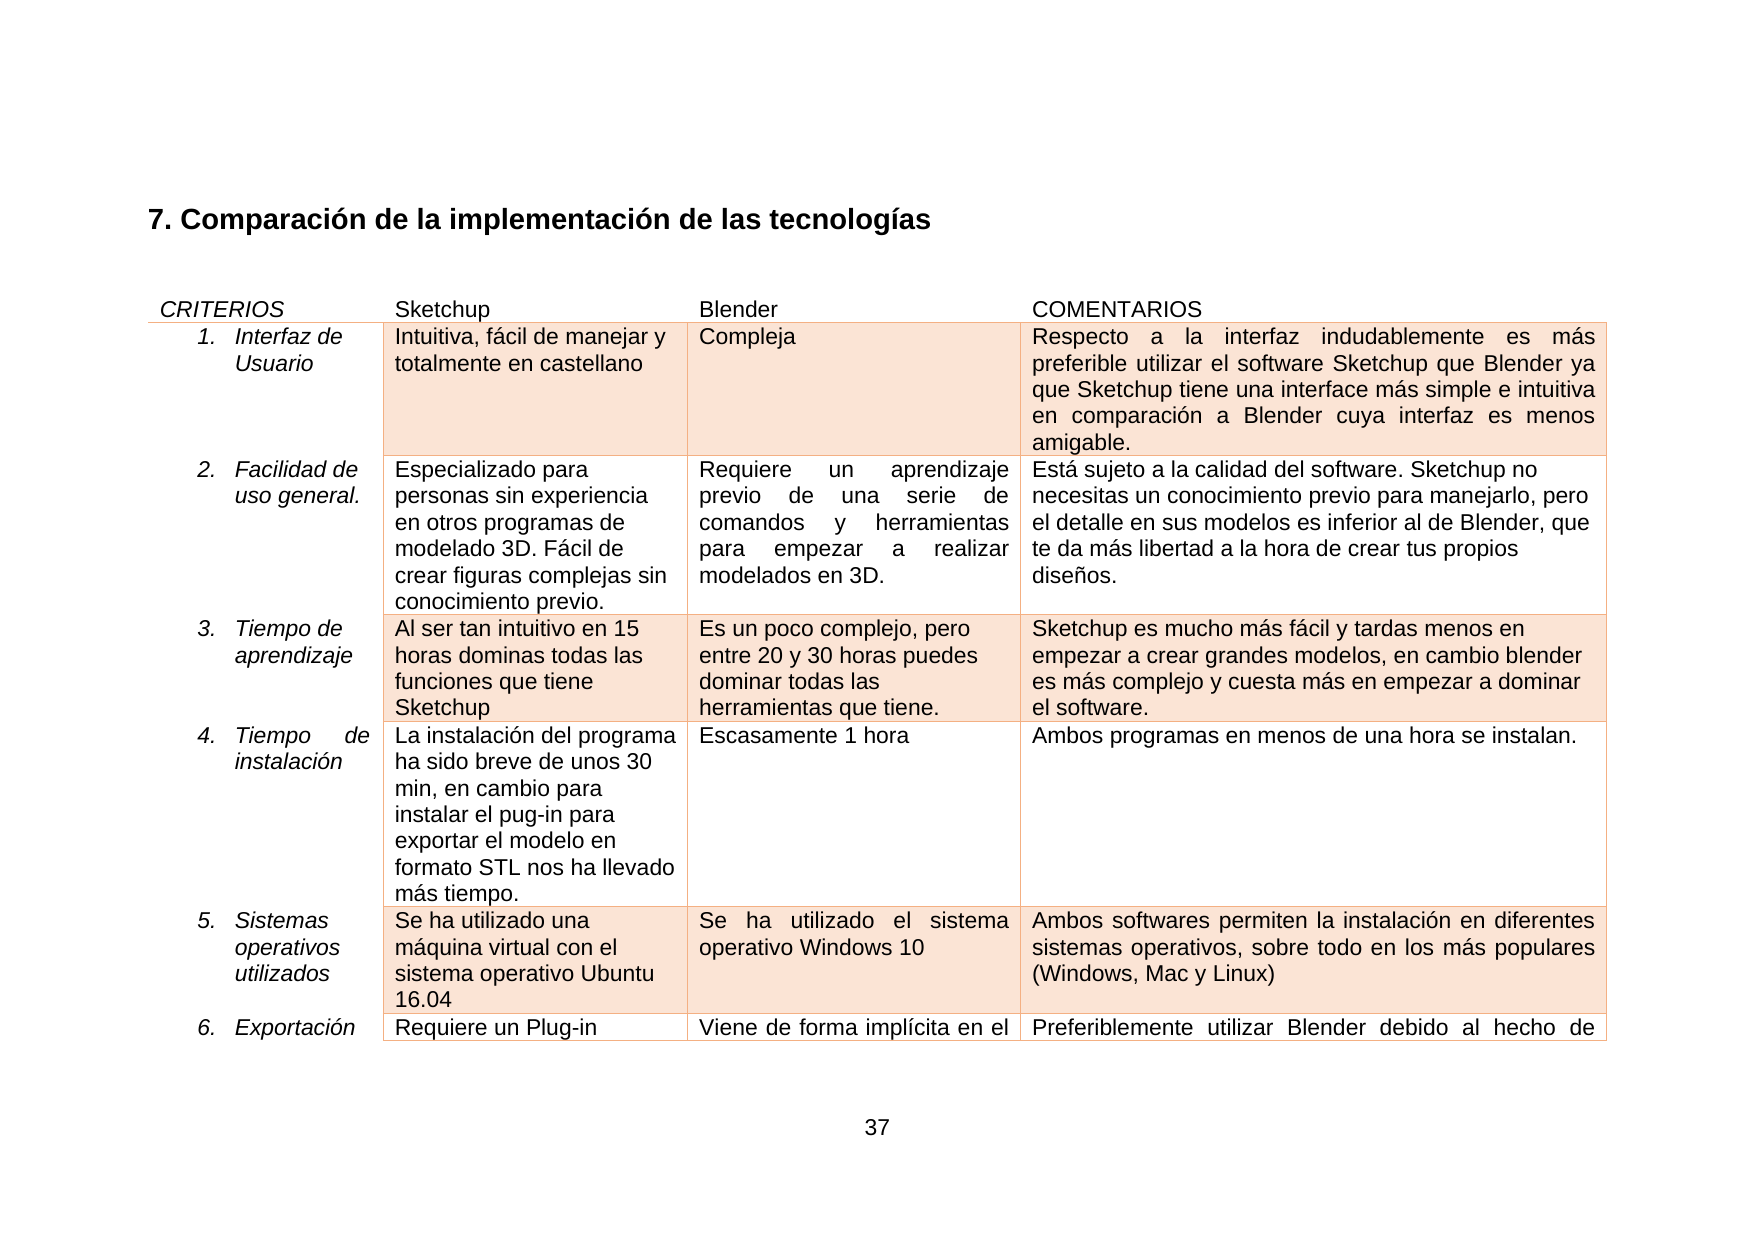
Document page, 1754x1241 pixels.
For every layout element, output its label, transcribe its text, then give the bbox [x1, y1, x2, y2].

table_header COMENTARIOS [1021, 296, 1607, 322]
table_cell Especializado para personas sin experiencia en otros programas de modelado 3D. Fácil de crear figuras complejas sin conocimiento previo. [384, 456, 687, 614]
table_cell Ambos programas en menos de una hora se instalan. [1021, 722, 1606, 906]
table_header Sketchup [383, 296, 688, 322]
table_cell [688, 1014, 1020, 1040]
table_cell Facilidad de uso general. [148, 455, 383, 614]
subtitle 7. Comparación de la implementación de las tecnologías [148, 202, 1606, 236]
table_cell Sketchup es mucho más fácil y tardas menos en empezar a crear grandes modelos, en cambio blender es más complejo y cuesta más en empezar a dominar el software. [1021, 615, 1606, 721]
table_cell Compleja [688, 323, 1020, 455]
table_cell Interfaz de Usuario [148, 323, 383, 455]
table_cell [384, 1014, 687, 1040]
table_cell Tiempo de instalación [148, 721, 383, 906]
table_cell Se ha utilizado el sistema operativo Windows 10 [688, 907, 1020, 1013]
table_cell Al ser tan intuitivo en 15 horas dominas todas las funciones que tiene Sketchup [384, 615, 687, 721]
table_cell Se ha utilizado una máquina virtual con el sistema operativo Ubuntu 16.04 [384, 907, 687, 1013]
table_header Blender [688, 296, 1021, 322]
table_cell Requiere un aprendizaje previo de una serie de comandos y herramientas para empezar a realizar modelados en 3D. [688, 456, 1020, 614]
table_cell Respecto a la interfaz indudablemente es más preferible utilizar el software Sketchup que Blender ya que Sketchup tiene una interface más simple e intuitiva en comparación a Blender cuya interfaz es menos amigable. [1021, 323, 1606, 455]
table_cell Intuitiva, fácil de manejar y totalmente en castellano [384, 323, 687, 455]
table_cell Tiempo de aprendizaje [148, 614, 383, 721]
table_cell Exportación a STL [148, 1013, 383, 1040]
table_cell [1021, 1014, 1606, 1040]
table_cell Ambos softwares permiten la instalación en diferentes sistemas operativos, sobre todo en los más populares (Windows, Mac y Linux) [1021, 907, 1606, 1013]
table_header CRITERIOS [148, 296, 383, 322]
table_cell Sistemas operativos utilizados [148, 906, 383, 1013]
table_cell Es un poco complejo, pero entre 20 y 30 horas puedes dominar todas las herramientas que tiene. [688, 615, 1020, 721]
table_cell La instalación del programa ha sido breve de unos 30 min, en cambio para instalar el pug-in para exportar el modelo en formato STL nos ha llevado más tiempo. [384, 722, 687, 906]
table_cell Está sujeto a la calidad del software. Sketchup no necesitas un conocimiento previo para manejarlo, pero el detalle en sus modelos es inferior al de Blender, que te da más libertad a la hora de crear tus propios diseños. [1021, 456, 1606, 614]
table_cell Escasamente 1 hora [688, 722, 1020, 906]
